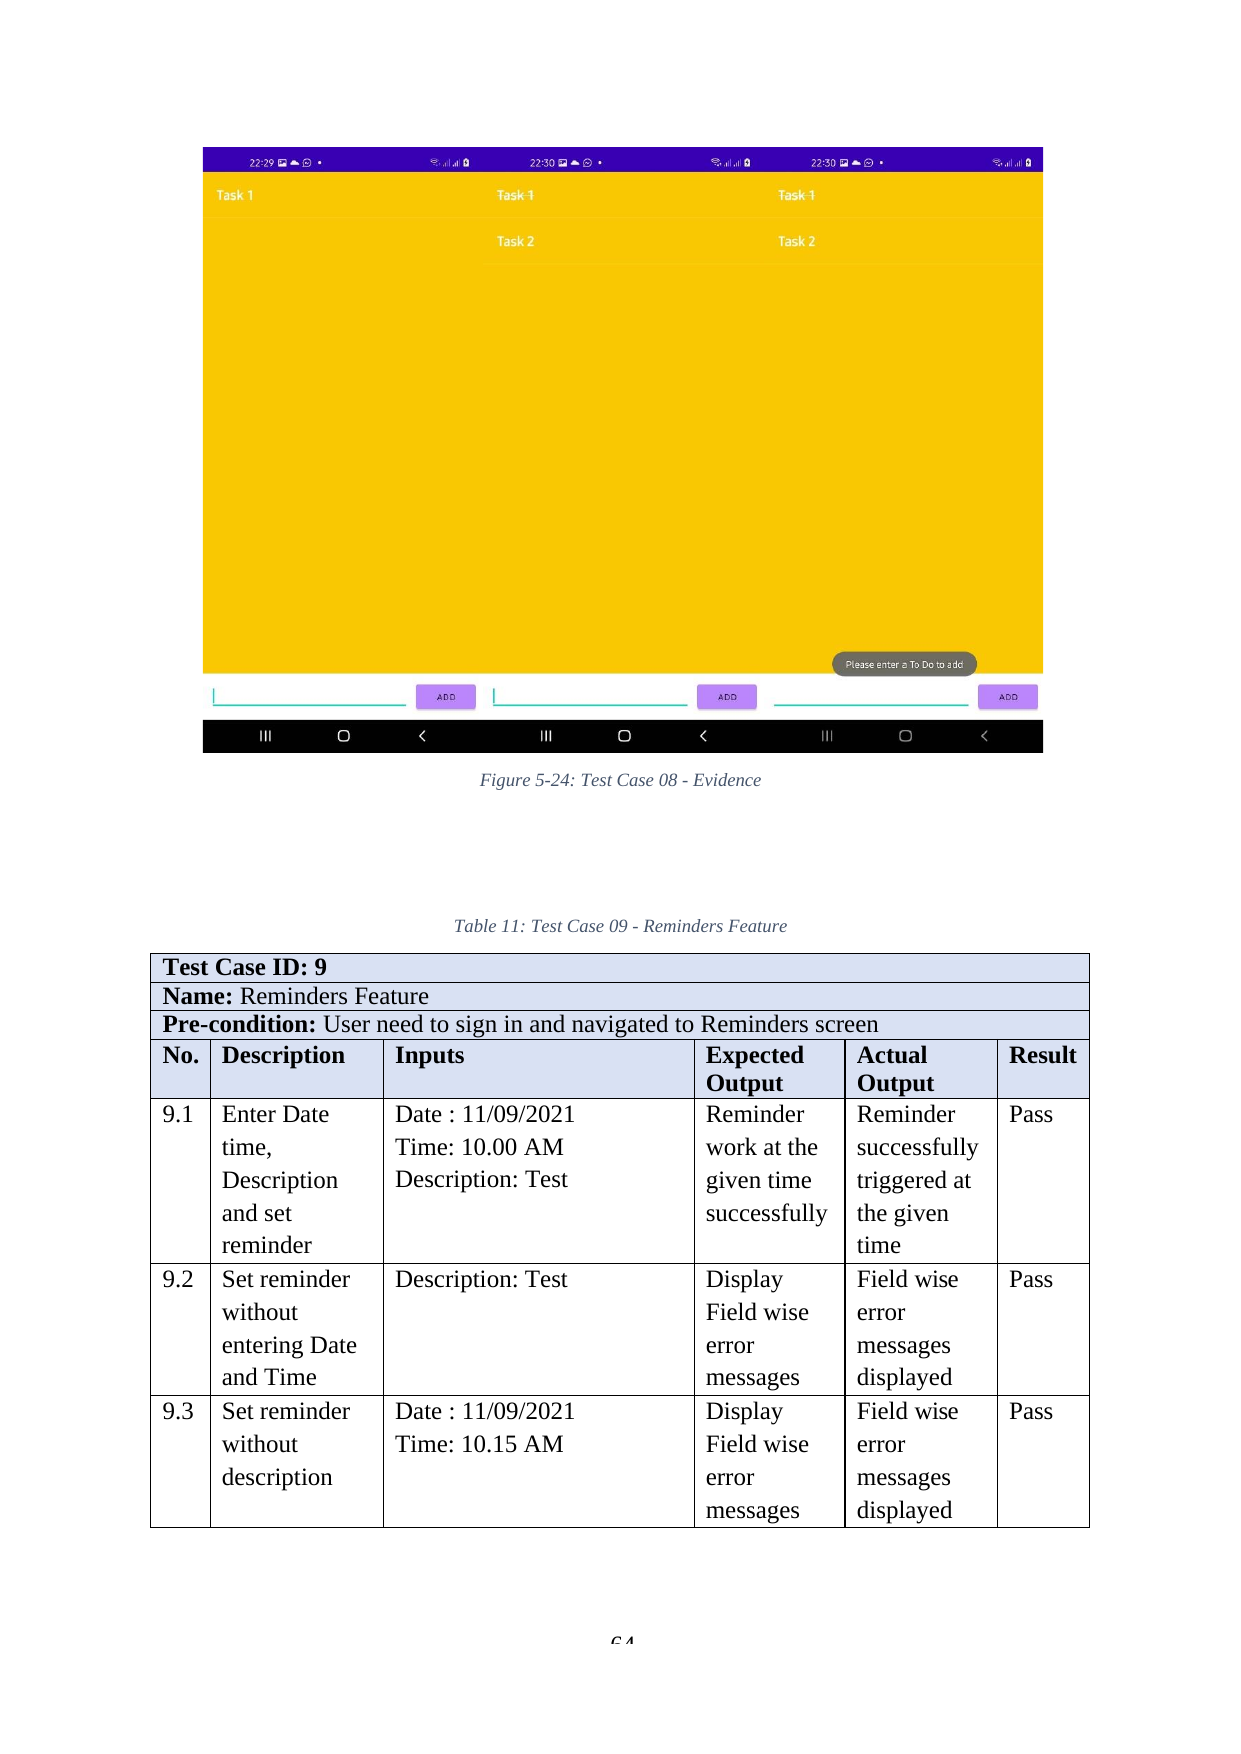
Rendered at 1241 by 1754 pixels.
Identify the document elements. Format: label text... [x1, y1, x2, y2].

table_cell Name: Reminders Feature [151, 983, 1089, 1010]
table_cell 9.3 [151, 1396, 210, 1527]
table_cell Pass [998, 1264, 1089, 1395]
table_cell No. [151, 1040, 210, 1098]
table_cell Set reminder without entering Date and Time [211, 1264, 383, 1395]
table_cell Expected Output [695, 1040, 844, 1098]
table_cell Pass [998, 1396, 1089, 1527]
table_cell Inputs [384, 1040, 694, 1098]
table_cell Pass [998, 1099, 1089, 1263]
table_cell 9.2 [151, 1264, 210, 1395]
table_cell Field wise error messages displayed [846, 1396, 997, 1527]
table_cell Actual Output [846, 1040, 997, 1098]
table_cell Reminder successfully triggered at the given time [846, 1099, 997, 1263]
table_cell Field wise error messages displayed [846, 1264, 997, 1395]
text Figure 5-24: Test Case 08 - Evidence [301, 769, 941, 791]
table_cell Display Field wise error messages [695, 1396, 844, 1527]
picture [202, 147, 1044, 753]
table_cell Enter Date time, Description and set reminder [211, 1099, 383, 1263]
table_cell Reminder work at the given time successfully [695, 1099, 844, 1263]
table_header Test Case ID: 9 [151, 954, 1089, 982]
table_cell Description: Test [384, 1264, 694, 1395]
table_cell Result [998, 1040, 1089, 1098]
table_cell Pre-condition: User need to sign in and navigated to Reminders screen [151, 1011, 1089, 1039]
table_cell Description [211, 1040, 383, 1098]
text Table 11: Test Case 09 - Reminders Feature [301, 915, 941, 937]
table_cell Set reminder without description [211, 1396, 383, 1527]
table_cell Display Field wise error messages [695, 1264, 844, 1395]
table_cell Date : 11/09/2021 Time: 10.15 AM [384, 1396, 694, 1527]
table_cell Date : 11/09/2021 Time: 10.00 AM Description: Test [384, 1099, 694, 1263]
table_cell 9.1 [151, 1099, 210, 1263]
